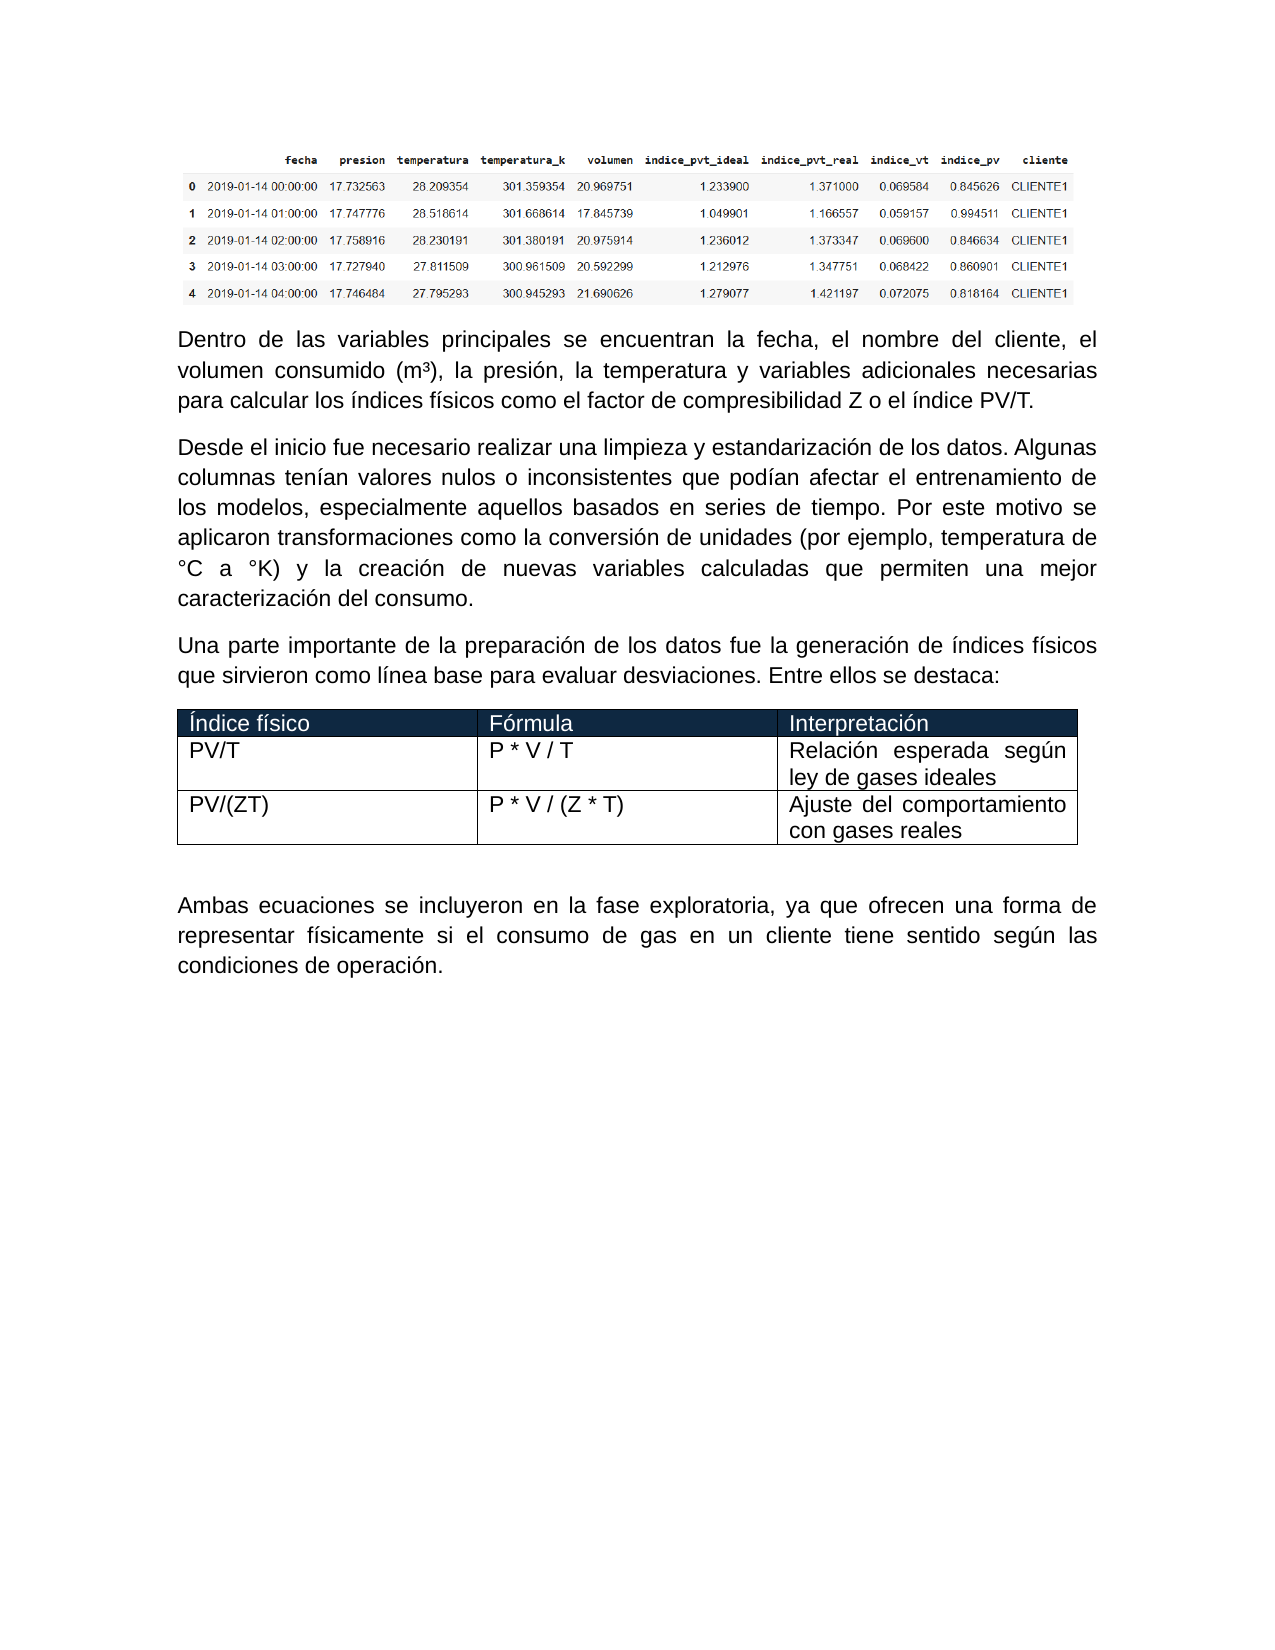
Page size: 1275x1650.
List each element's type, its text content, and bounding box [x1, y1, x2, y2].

table_header Interpretación [778, 710, 1077, 736]
text Desde el inicio fue necesario realizar una limpieza y estandarización de los datos. Algunas columnas tenían valores nulos o inconsistentes que podían afectar el entrenamiento de los modelos, especialmente aquellos basados en series de tiempo. Por este motivo se aplicaron transformaciones como la conversión de unidades (por ejemplo, temperatura de °C a °K) y la creación de nuevas variables calculadas que permiten una mejor caracterización del consumo. [177, 434, 1098, 611]
table_header Índice físico [178, 710, 477, 736]
table_cell PV/T [178, 737, 477, 790]
table_cell P * V / T [478, 737, 777, 790]
text Una parte importante de la preparación de los datos fue la generación de índices físicos que sirvieron como línea base para evaluar desviaciones. Entre ellos se destaca: [177, 632, 1098, 688]
picture [177, 147, 1078, 305]
text Dentro de las variables principales se encuentran la fecha, el nombre del cliente, el volumen consumido (m³), la presión, la temperatura y variables adicionales necesarias para calcular los índices físicos como el factor de compresibilidad Z o el índice PV/T. [177, 326, 1098, 413]
table_header Fórmula [478, 710, 777, 736]
table_cell Relación esperada según ley de gases ideales [778, 737, 1077, 790]
table_cell P * V / (Z * T) [478, 791, 777, 844]
text Ambas ecuaciones se incluyeron en la fase exploratoria, ya que ofrecen una forma de representar físicamente si el consumo de gas en un cliente tiene sentido según las condiciones de operación. [177, 892, 1098, 978]
table_cell Ajuste del comportamiento con gases reales [778, 791, 1077, 844]
table_cell PV/(ZT) [178, 791, 477, 844]
